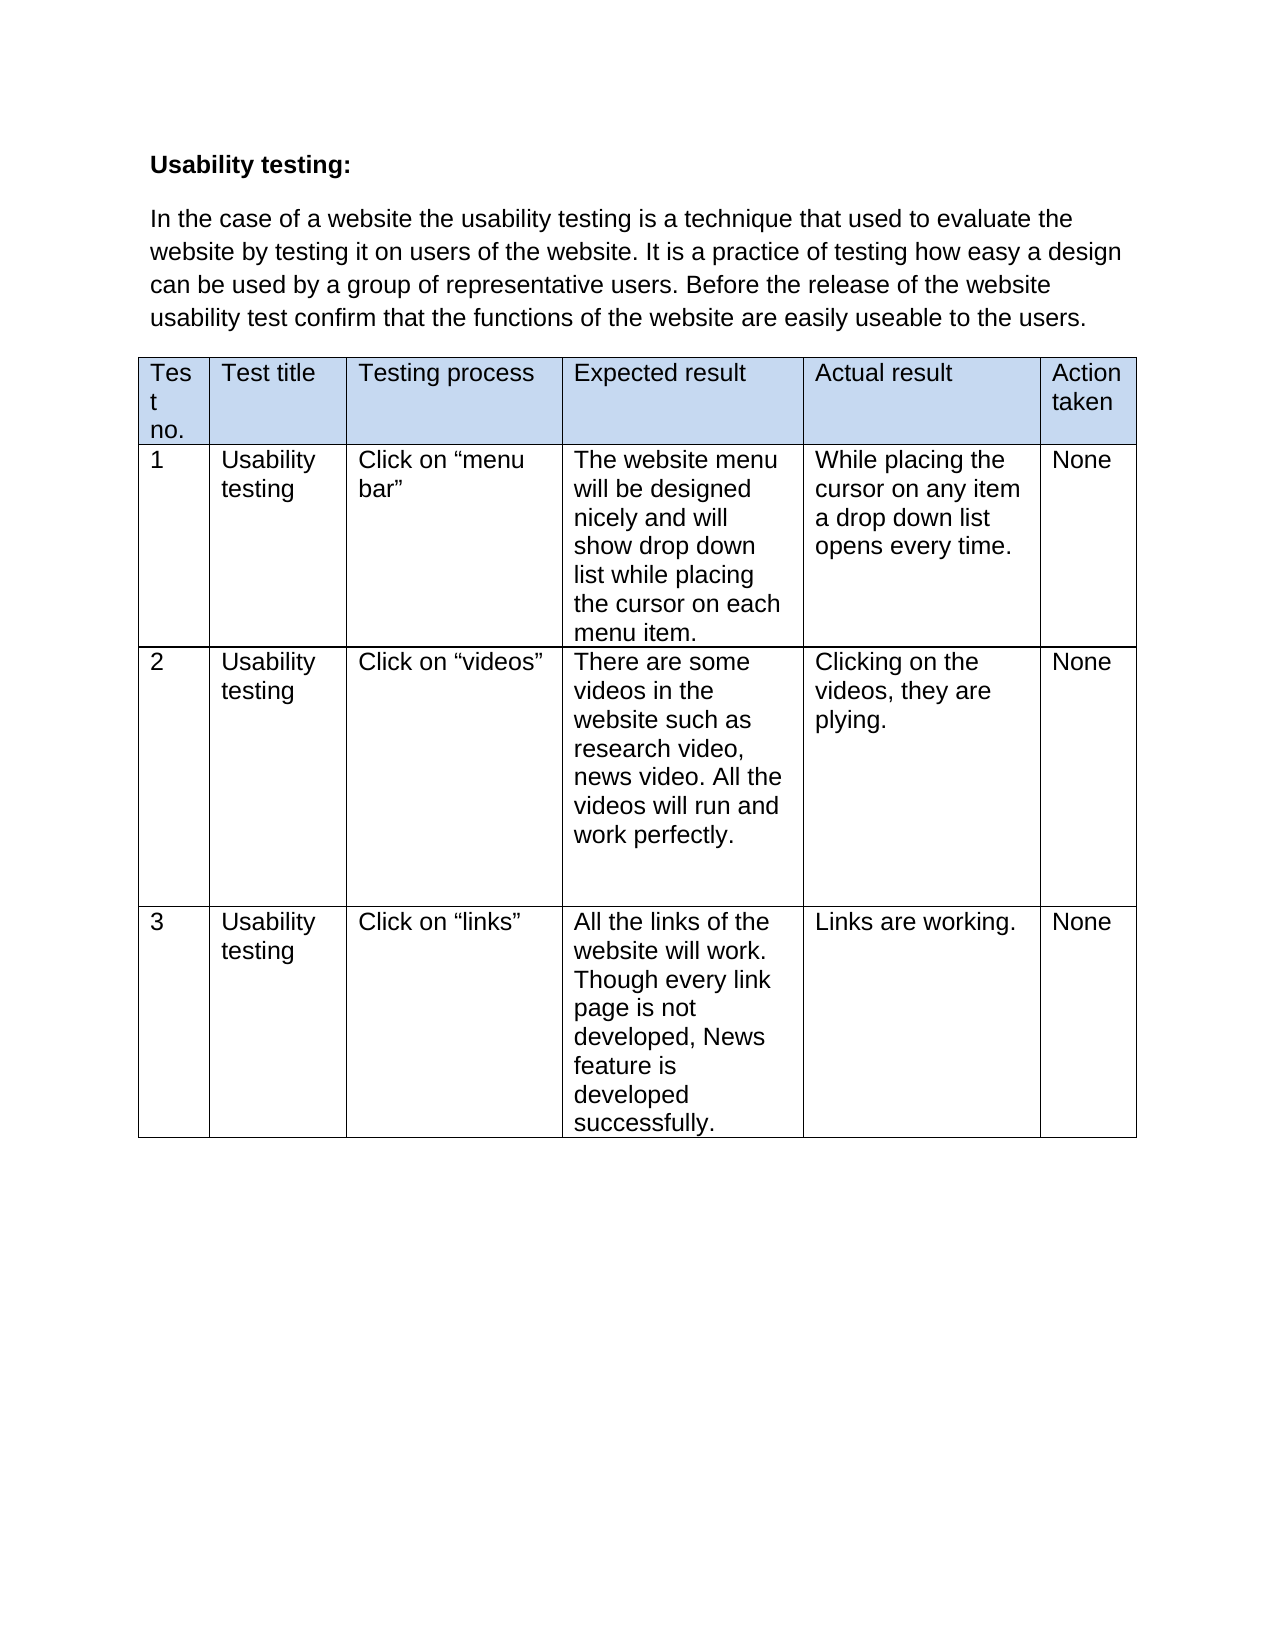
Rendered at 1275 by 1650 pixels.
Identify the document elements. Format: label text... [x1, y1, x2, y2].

table_cell Clicking on the videos, they are plying. [804, 648, 1040, 906]
table_header Action taken [1041, 358, 1136, 444]
table_cell While placing the cursor on any item a drop down list opens every time. [804, 445, 1040, 646]
table_cell 1 [139, 445, 209, 646]
table_cell None [1041, 445, 1136, 646]
table_header Test title [210, 358, 346, 444]
table_cell All the links of the website will work. Though every link page is not developed, News feature is developed successfully. [563, 907, 803, 1137]
table_cell There are some videos in the website such as research video, news video. All the videos will run and work perfectly. [563, 648, 803, 906]
table_cell Usability testing [210, 648, 346, 906]
table_cell Usability testing [210, 445, 346, 646]
table_cell Links are working. [804, 907, 1040, 1137]
table_cell Click on “videos” [347, 648, 562, 906]
table_cell Usability testing [210, 907, 346, 1137]
text Usability testing: [150, 150, 1125, 179]
text In the case of a website the usability testing is a technique that used to evaluate the website by testing it on users of the website. It is a practice of testing how easy a design can be used by a group of representative users. Before the release of the website usability test confirm that the functions of the website are easily useable to the users. [150, 204, 1125, 332]
table_cell None [1041, 907, 1136, 1137]
table_header Actual result [804, 358, 1040, 444]
table_cell The website menu will be designed nicely and will show drop down list while placing the cursor on each menu item. [563, 445, 803, 646]
table_cell 3 [139, 907, 209, 1137]
table_cell Click on “menu bar” [347, 445, 562, 646]
table_header Expected result [563, 358, 803, 444]
table_header Testing process [347, 358, 562, 444]
table_header Test no. [139, 358, 209, 444]
table_cell Click on “links” [347, 907, 562, 1137]
table_cell None [1041, 648, 1136, 906]
table_cell 2 [139, 648, 209, 906]
